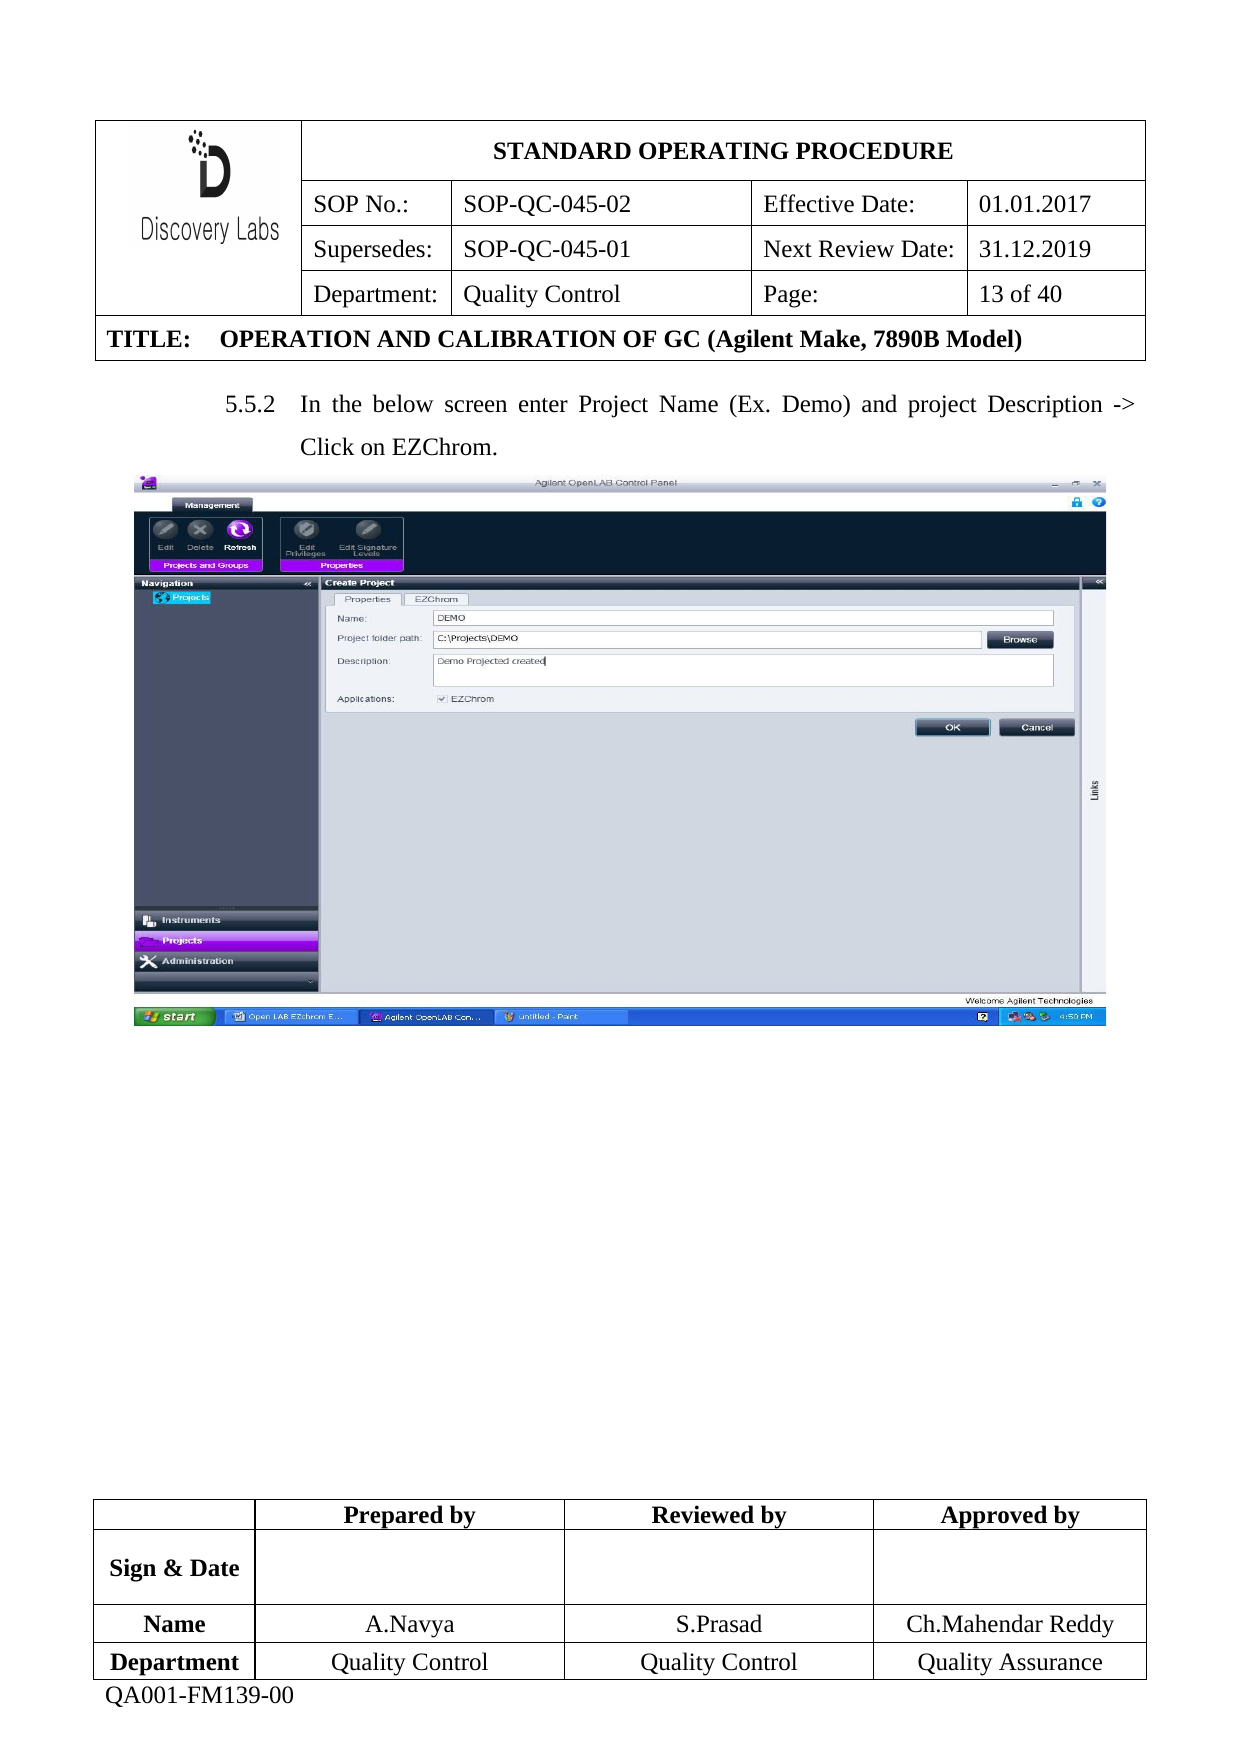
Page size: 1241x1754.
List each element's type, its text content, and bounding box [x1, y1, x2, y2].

picture [134, 475, 1107, 1026]
list In the below screen enter Project Name (Ex. Demo) and project Description -> Click on EZChrom. [225, 389, 1135, 461]
